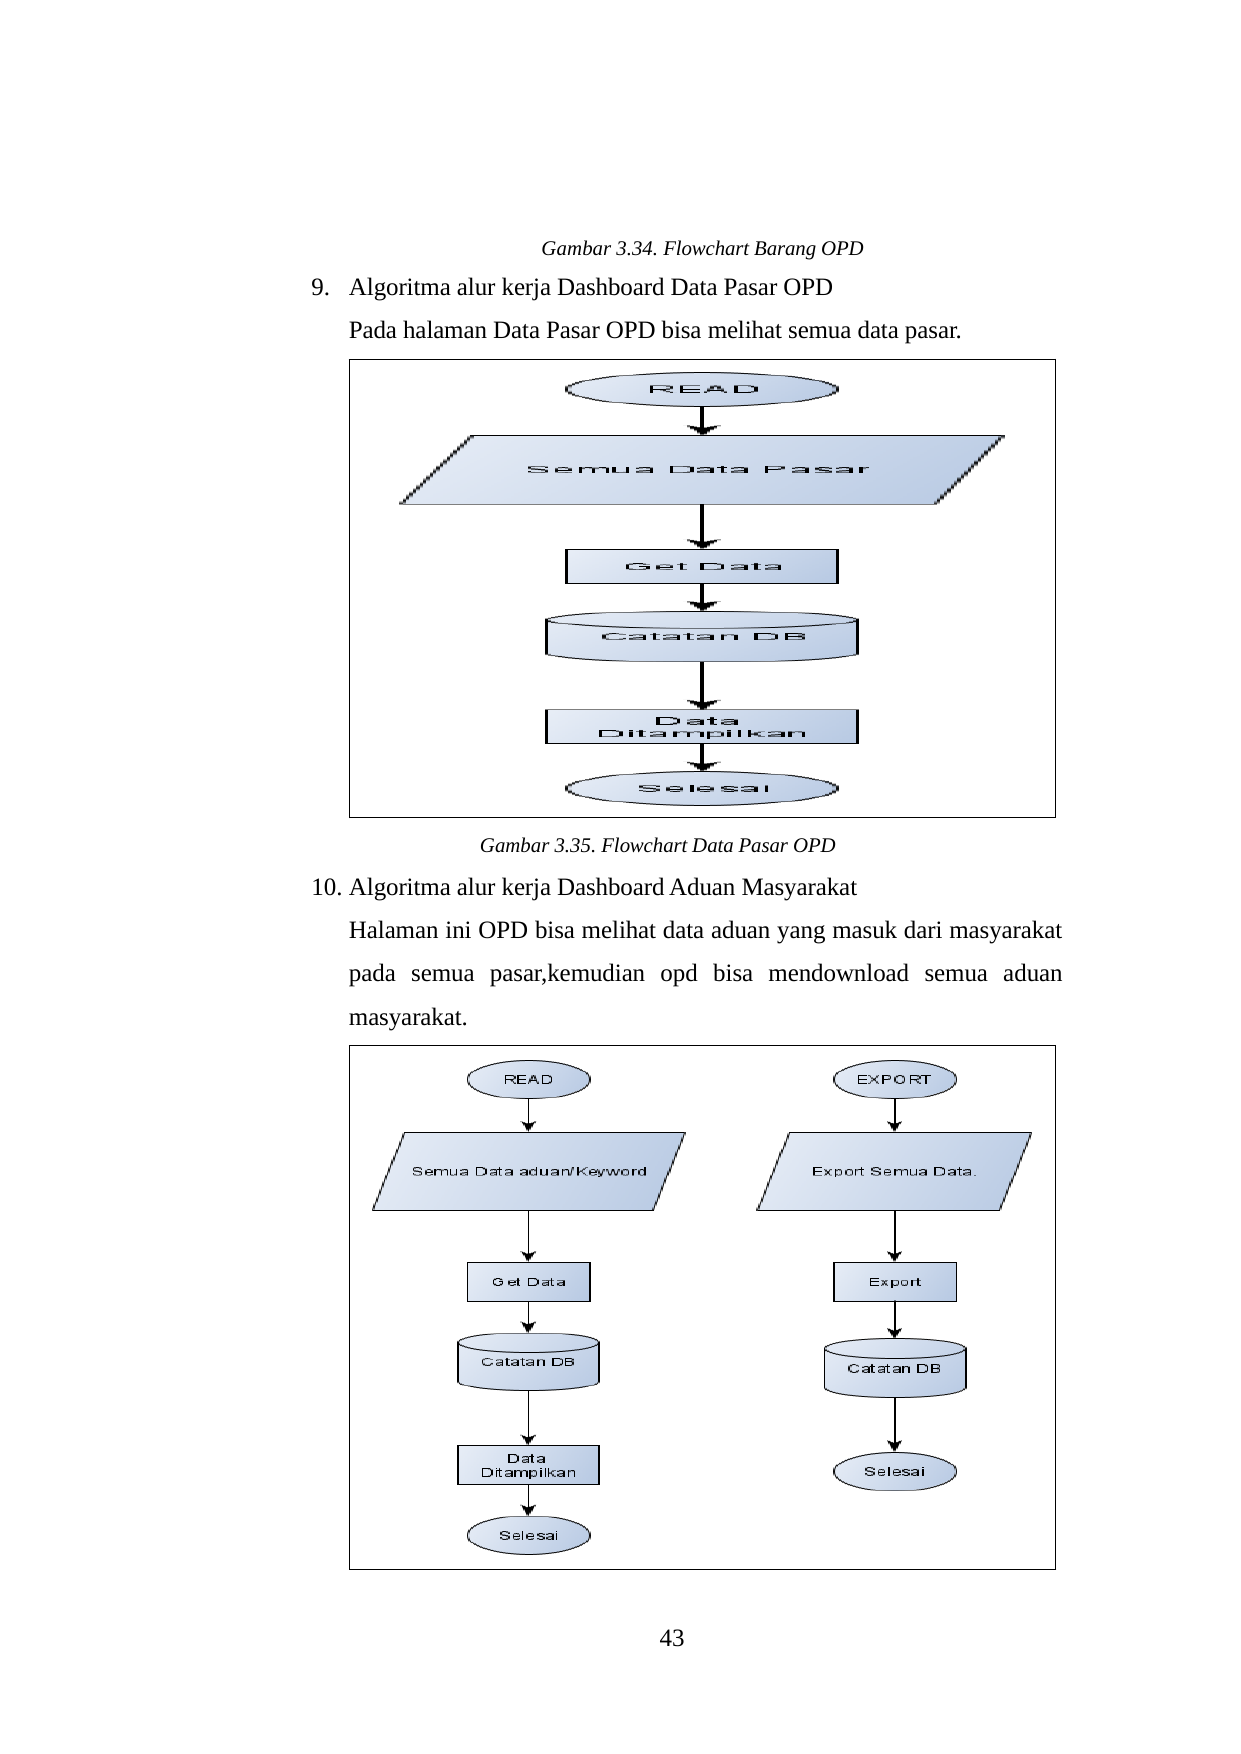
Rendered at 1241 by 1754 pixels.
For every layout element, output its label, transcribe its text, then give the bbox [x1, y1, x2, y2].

list Algoritma alur kerja Dashboard Aduan Masyarakat [311, 872, 1063, 901]
picture [350, 1046, 1055, 1569]
list Halaman ini OPD bisa melihat data aduan yang masuk dari masyarakat pada semua pasar,kemudian opd bisa mendownload semua aduan masyarakat. [349, 915, 1063, 1030]
text Gambar 3.35. Flowchart Data Pasar OPD [318, 833, 1063, 857]
picture [350, 360, 1055, 817]
list Algoritma alur kerja Dashboard Data Pasar OPD [311, 272, 1063, 301]
list Gambar 3.34. Flowchart Barang OPD [499, 236, 1063, 260]
list Pada halaman Data Pasar OPD bisa melihat semua data pasar. [348, 315, 1063, 344]
